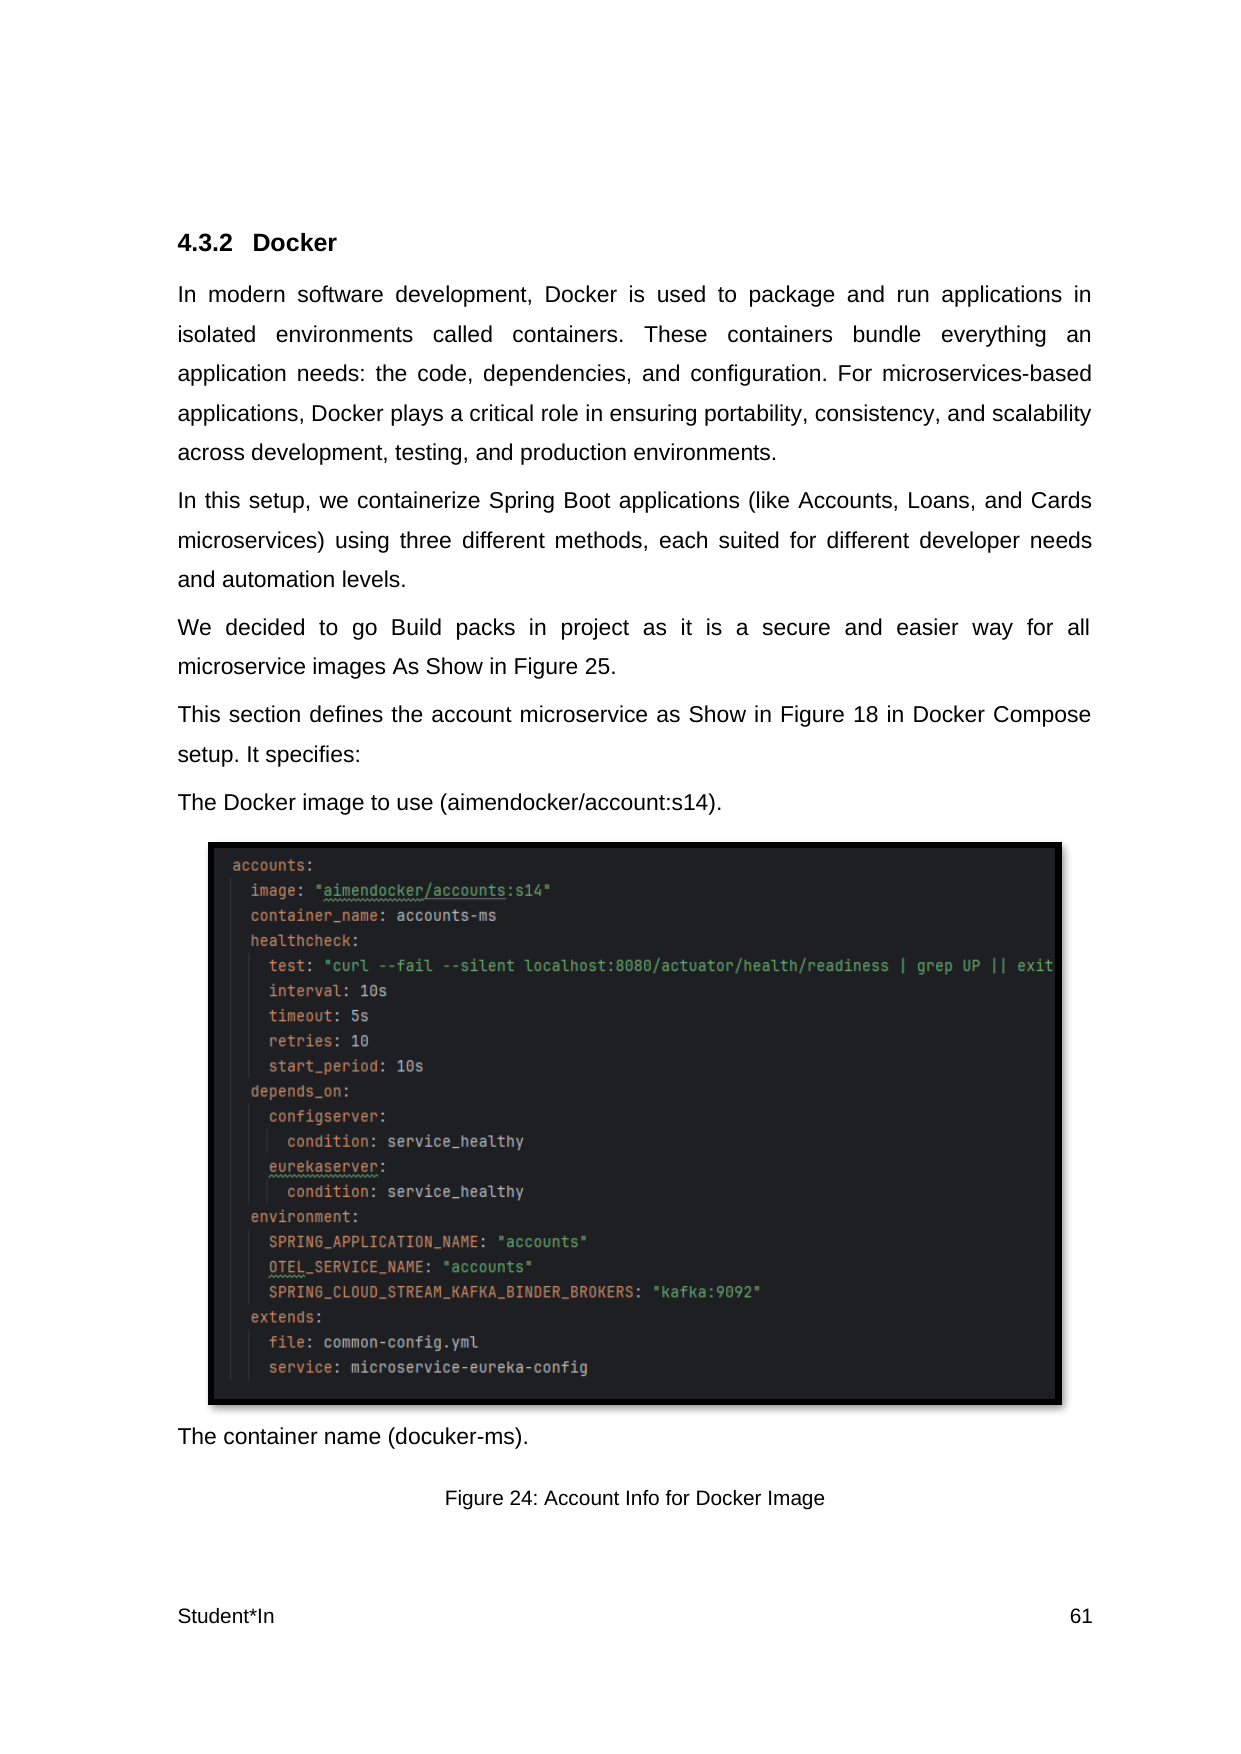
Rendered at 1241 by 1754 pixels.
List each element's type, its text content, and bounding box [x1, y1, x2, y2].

text This section defines the account microservice as Show in Figure 18 in Docker Compose setup. It specifies: [177, 701, 1092, 767]
text In modern software development, Docker is used to package and run applications in isolated environments called containers. These containers bundle everything an application needs: the code, dependencies, and configuration. For microservices-based applications, Docker plays a critical role in ensuring portability, consistency, and scalability across development, testing, and production environments. [177, 281, 1092, 466]
picture [214, 848, 1055, 1399]
text We decided to go Build packs in project as it is a secure and easier way for all microservice images As Show in Figure 25. [177, 614, 1092, 680]
text The Docker image to use (aimendocker/account:s14). [177, 788, 1092, 815]
subtitle Docker [177, 227, 1092, 256]
text In this setup, we containerize Spring Boot applications (like Accounts, Loans, and Cards microservices) using three different methods, each suited for different developer needs and automation levels. [177, 487, 1092, 592]
